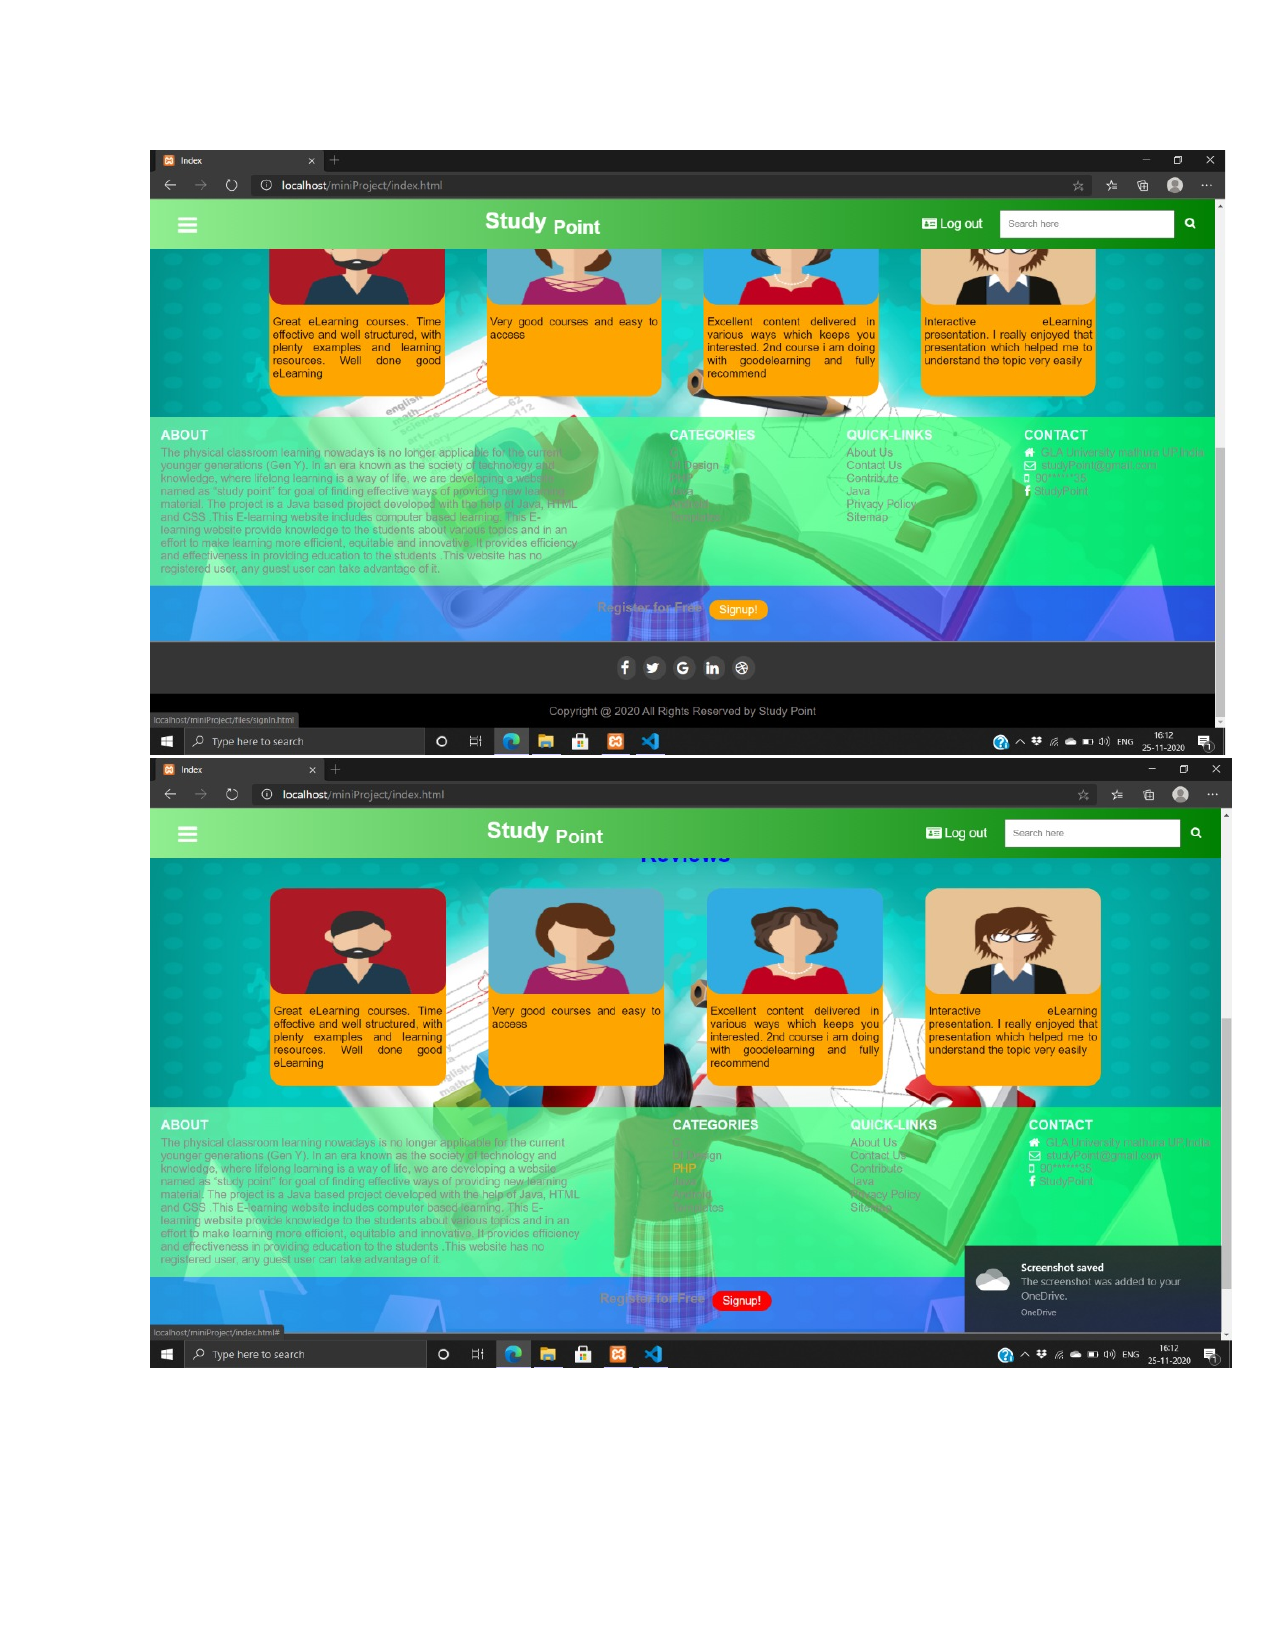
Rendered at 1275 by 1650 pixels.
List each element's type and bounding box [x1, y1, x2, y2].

picture [150, 758, 1232, 1368]
picture [150, 150, 1226, 755]
